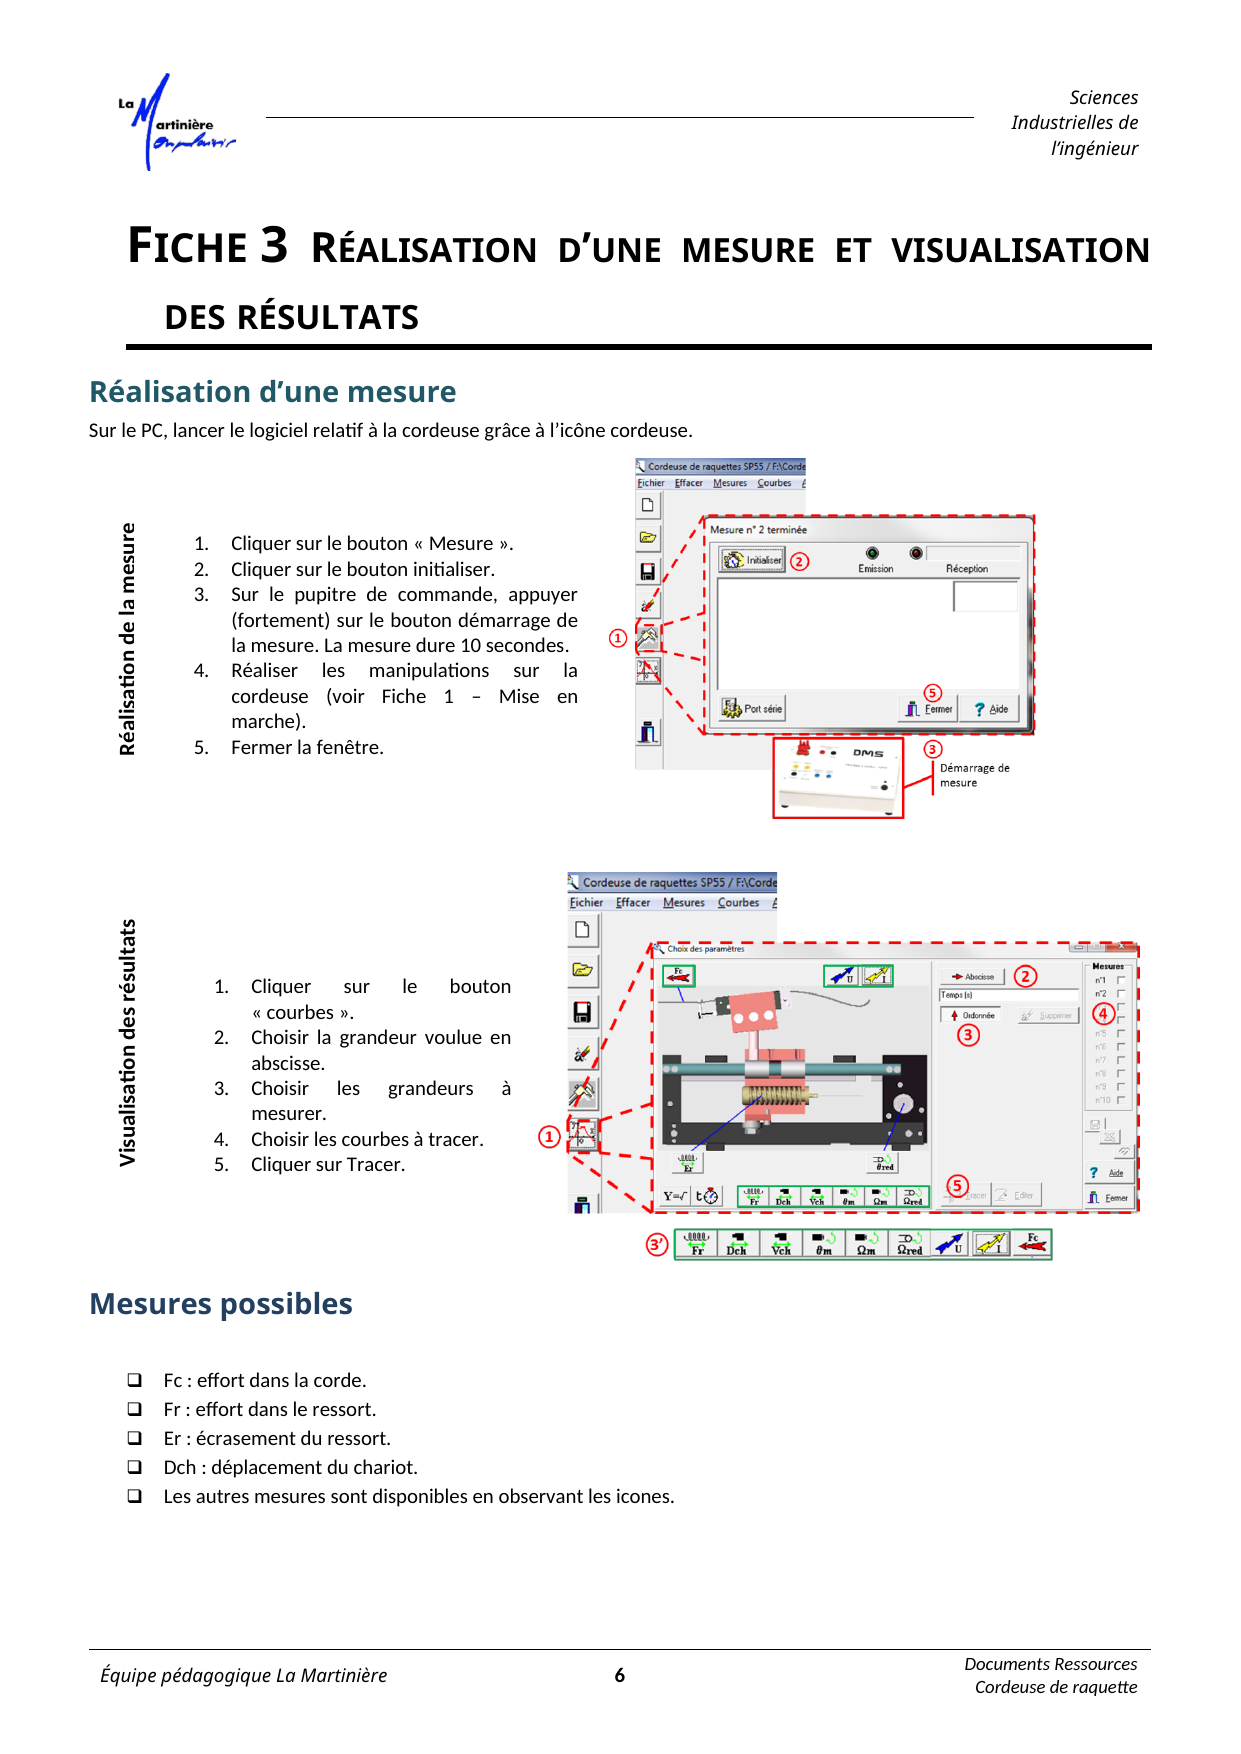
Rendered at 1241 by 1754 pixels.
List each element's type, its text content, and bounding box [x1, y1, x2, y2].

table_header [590, 459, 1056, 831]
table_header Réalisation de la mesure [89, 459, 145, 831]
list Fc : effort dans la corde. [126, 1367, 1152, 1392]
subtitle Mesures possibles [89, 1283, 1152, 1323]
subtitle Réalisation d’une mesure et visualisation des résultats [126, 209, 1152, 344]
table_header [523, 873, 1152, 1277]
list Er : écrasement du ressort. [126, 1425, 1152, 1451]
subtitle Réalisation d’une mesure [89, 371, 1152, 411]
table_header Cliquer sur le bouton « courbes ». Choisir la grandeur voulue en abscisse. Choisir les grandeurs à mesurer. Choisir les courbes à tracer. Cliquer sur Tracer. [165, 873, 523, 1277]
table_header Cliquer sur le bouton « Mesure ». Cliquer sur le bouton initialiser. Sur le pupitre de commande, appuyer (fortement) sur le bouton démarrage de la mesure. La mesure dure 10 secondes. Réaliser les manipulations sur la cordeuse (voir Fiche 1 – Mise en marche). Fermer la fenêtre. [145, 459, 590, 831]
table_header Visualisation des résultats [89, 873, 165, 1277]
picture [605, 458, 1041, 819]
list Dch : déplacement du chariot. [126, 1454, 1152, 1480]
picture [534, 872, 1140, 1265]
picture [118, 73, 237, 171]
text Sur le PC, lancer le logiciel relatif à la cordeuse grâce à l’icône cordeuse. [89, 417, 1152, 442]
list Fr : effort dans le ressort. [126, 1396, 1152, 1422]
list Les autres mesures sont disponibles en observant les icones. [126, 1484, 1152, 1509]
